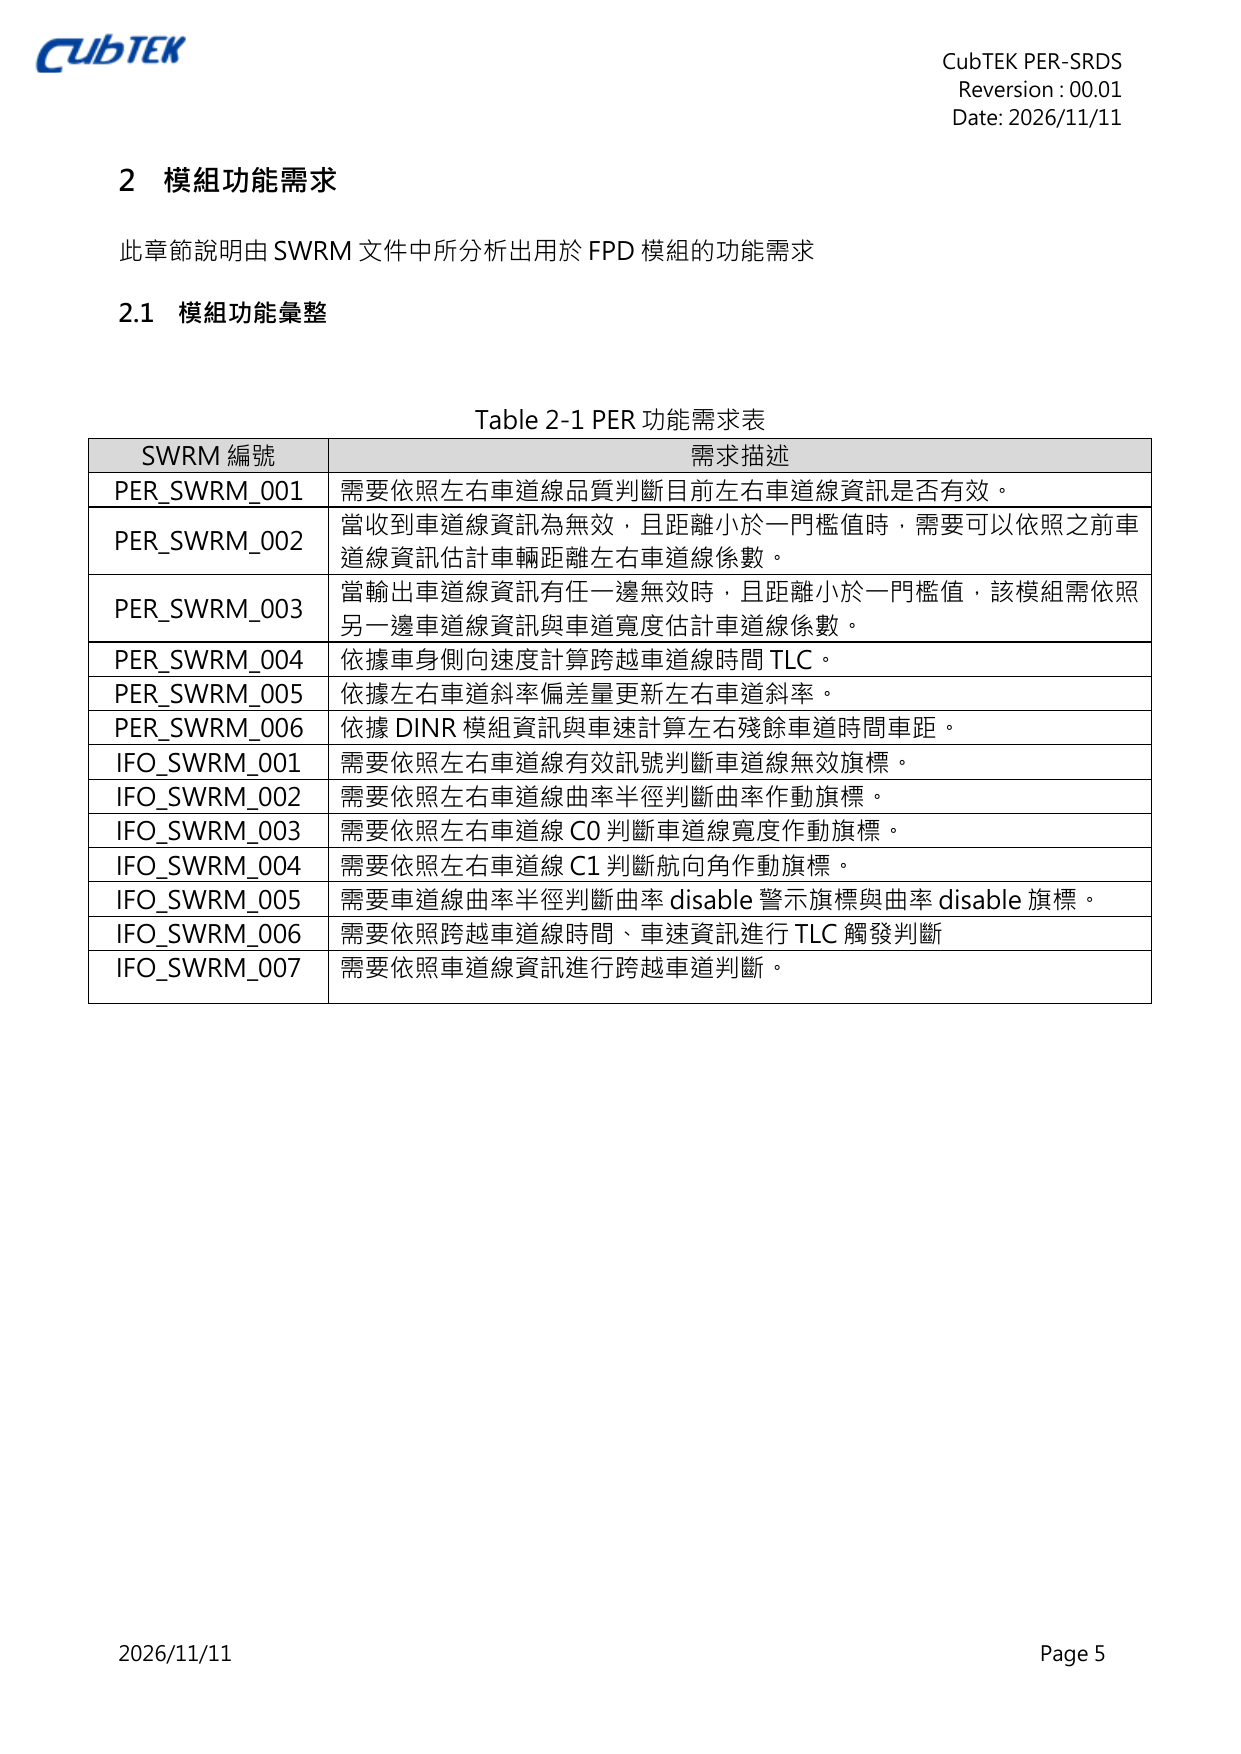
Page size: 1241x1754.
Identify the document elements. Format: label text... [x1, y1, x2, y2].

table_cell 需要依照跨越車道線時間、車速資訊進行TLC觸發判斷 [329, 917, 1151, 950]
table_cell IFO_SWRM_002 [89, 780, 328, 813]
table_cell PER_SWRM_004 [89, 643, 328, 676]
table_cell 需要依照左右車道線C0判斷車道線寬度作動旗標。 [329, 814, 1151, 847]
table_cell 需要依照左右車道線C1判斷航向角作動旗標。 [329, 848, 1151, 881]
text Table 2-1 PER功能需求表 [118, 396, 1122, 438]
table_cell 需要依照左右車道線有效訊號判斷車道線無效旗標。 [329, 745, 1151, 778]
table_cell 需要依照左右車道線曲率半徑判斷曲率作動旗標。 [329, 780, 1151, 813]
subtitle 模組功能需求 [118, 159, 1122, 198]
table_header SWRM編號 [89, 439, 328, 472]
table_cell 依據DINR模組資訊與車速計算左右殘餘車道時間車距。 [329, 711, 1151, 744]
table_cell 依據車身側向速度計算跨越車道線時間TLC。 [329, 643, 1151, 676]
table_cell IFO_SWRM_005 [89, 882, 328, 916]
table_cell 需要車道線曲率半徑判斷曲率disable警示旗標與曲率disable旗標。 [329, 882, 1151, 916]
table_cell 依據左右車道斜率偏差量更新左右車道斜率。 [329, 677, 1151, 710]
table_cell PER_SWRM_002 [89, 508, 328, 574]
table_cell PER_SWRM_003 [89, 575, 328, 641]
table_cell 當收到車道線資訊為無效，且距離小於一門檻值時，需要可以依照之前車道線資訊估計車輛距離左右車道線係數。 [329, 508, 1151, 574]
table_cell IFO_SWRM_006 [89, 917, 328, 950]
picture [28, 25, 188, 71]
table_cell IFO_SWRM_007 [89, 951, 328, 1003]
table_cell IFO_SWRM_003 [89, 814, 328, 847]
table_cell IFO_SWRM_004 [89, 848, 328, 881]
table_cell PER_SWRM_001 [89, 473, 328, 506]
table_cell 需要依照車道線資訊進行跨越車道判斷。 [329, 951, 1151, 1003]
table_cell PER_SWRM_006 [89, 711, 328, 744]
table_cell 當輸出車道線資訊有任一邊無效時，且距離小於一門檻值，該模組需依照另一邊車道線資訊與車道寬度估計車道線係數。 [329, 575, 1151, 641]
table_cell PER_SWRM_005 [89, 677, 328, 710]
text 此章節說明由SWRM文件中所分析出用於FPD模組的功能需求 [118, 233, 1122, 266]
subtitle 模組功能彙整 [118, 296, 1122, 329]
table_cell IFO_SWRM_001 [89, 745, 328, 778]
table_cell 需要依照左右車道線品質判斷目前左右車道線資訊是否有效。 [329, 473, 1151, 506]
table_header 需求描述 [329, 439, 1151, 472]
